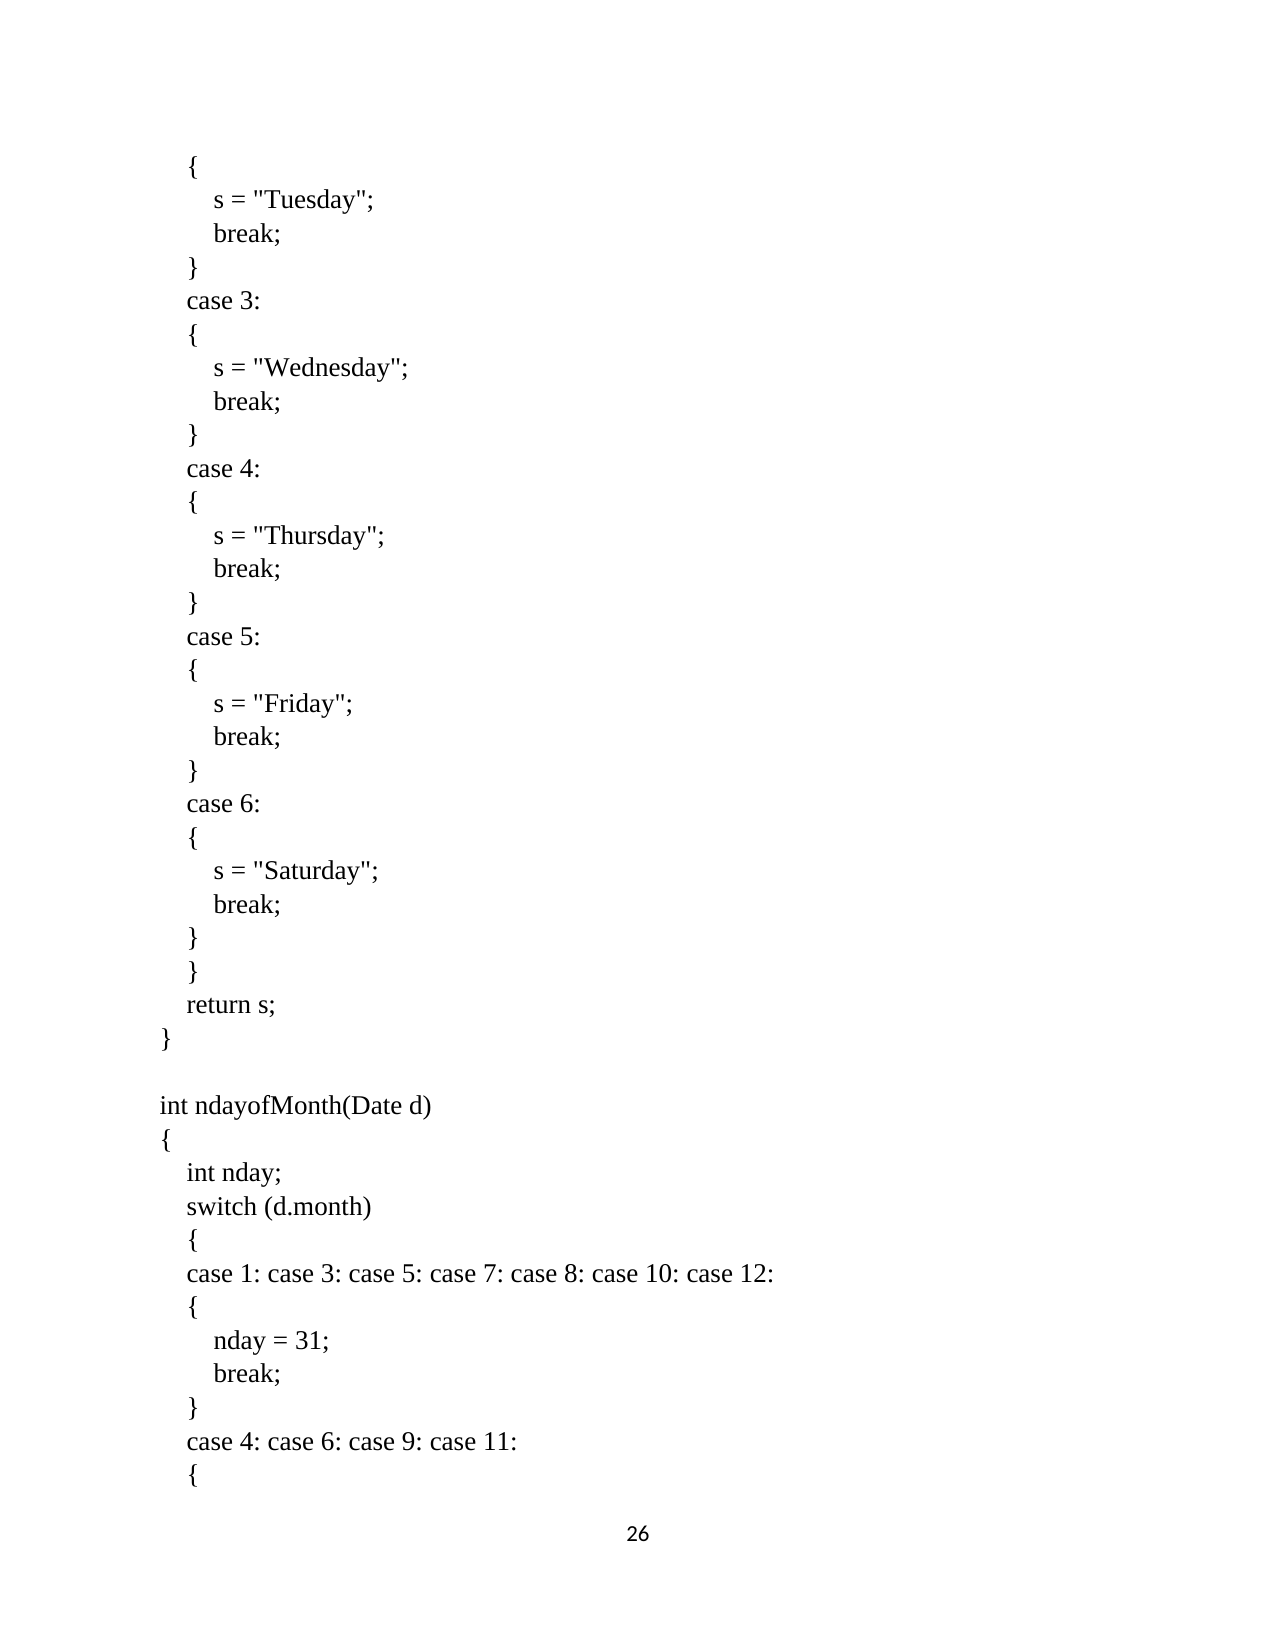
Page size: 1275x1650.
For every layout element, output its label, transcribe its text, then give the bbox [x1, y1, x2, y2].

list } [159, 955, 1125, 986]
list { [159, 821, 1125, 852]
list } [159, 418, 1125, 449]
list { [159, 1458, 1125, 1489]
list return s; [159, 988, 1125, 1020]
list } [159, 1022, 1125, 1053]
list } [159, 1391, 1125, 1422]
list { [159, 1290, 1125, 1322]
list break; [159, 888, 1125, 919]
list } [159, 251, 1125, 282]
list break; [159, 552, 1125, 584]
list { [159, 485, 1125, 517]
list break; [159, 1357, 1125, 1389]
list case 5: [159, 619, 1125, 651]
list case 6: [159, 787, 1125, 818]
list { [159, 1223, 1125, 1254]
list } [159, 921, 1125, 953]
list int nday; [159, 1156, 1125, 1187]
list s = "Tuesday"; [159, 183, 1125, 215]
list s = "Wednesday"; [159, 351, 1125, 382]
list break; [159, 720, 1125, 751]
list break; [159, 385, 1125, 416]
list case 3: [159, 284, 1125, 315]
list s = "Friday"; [159, 687, 1125, 718]
list { [159, 318, 1125, 349]
list break; [159, 217, 1125, 248]
list case 4: case 6: case 9: case 11: [159, 1424, 1125, 1456]
list { [159, 653, 1125, 684]
list { [159, 1123, 1125, 1154]
list { [159, 150, 1125, 181]
list int ndayofMonth(Date d) [159, 1089, 1125, 1120]
list switch (d.month) [159, 1190, 1125, 1221]
list s = "Saturday"; [159, 854, 1125, 886]
list nday = 31; [159, 1324, 1125, 1355]
list s = "Thursday"; [159, 519, 1125, 550]
list } [159, 586, 1125, 617]
list } [159, 754, 1125, 785]
list case 4: [159, 452, 1125, 483]
list case 1: case 3: case 5: case 7: case 8: case 10: case 12: [159, 1257, 1125, 1288]
